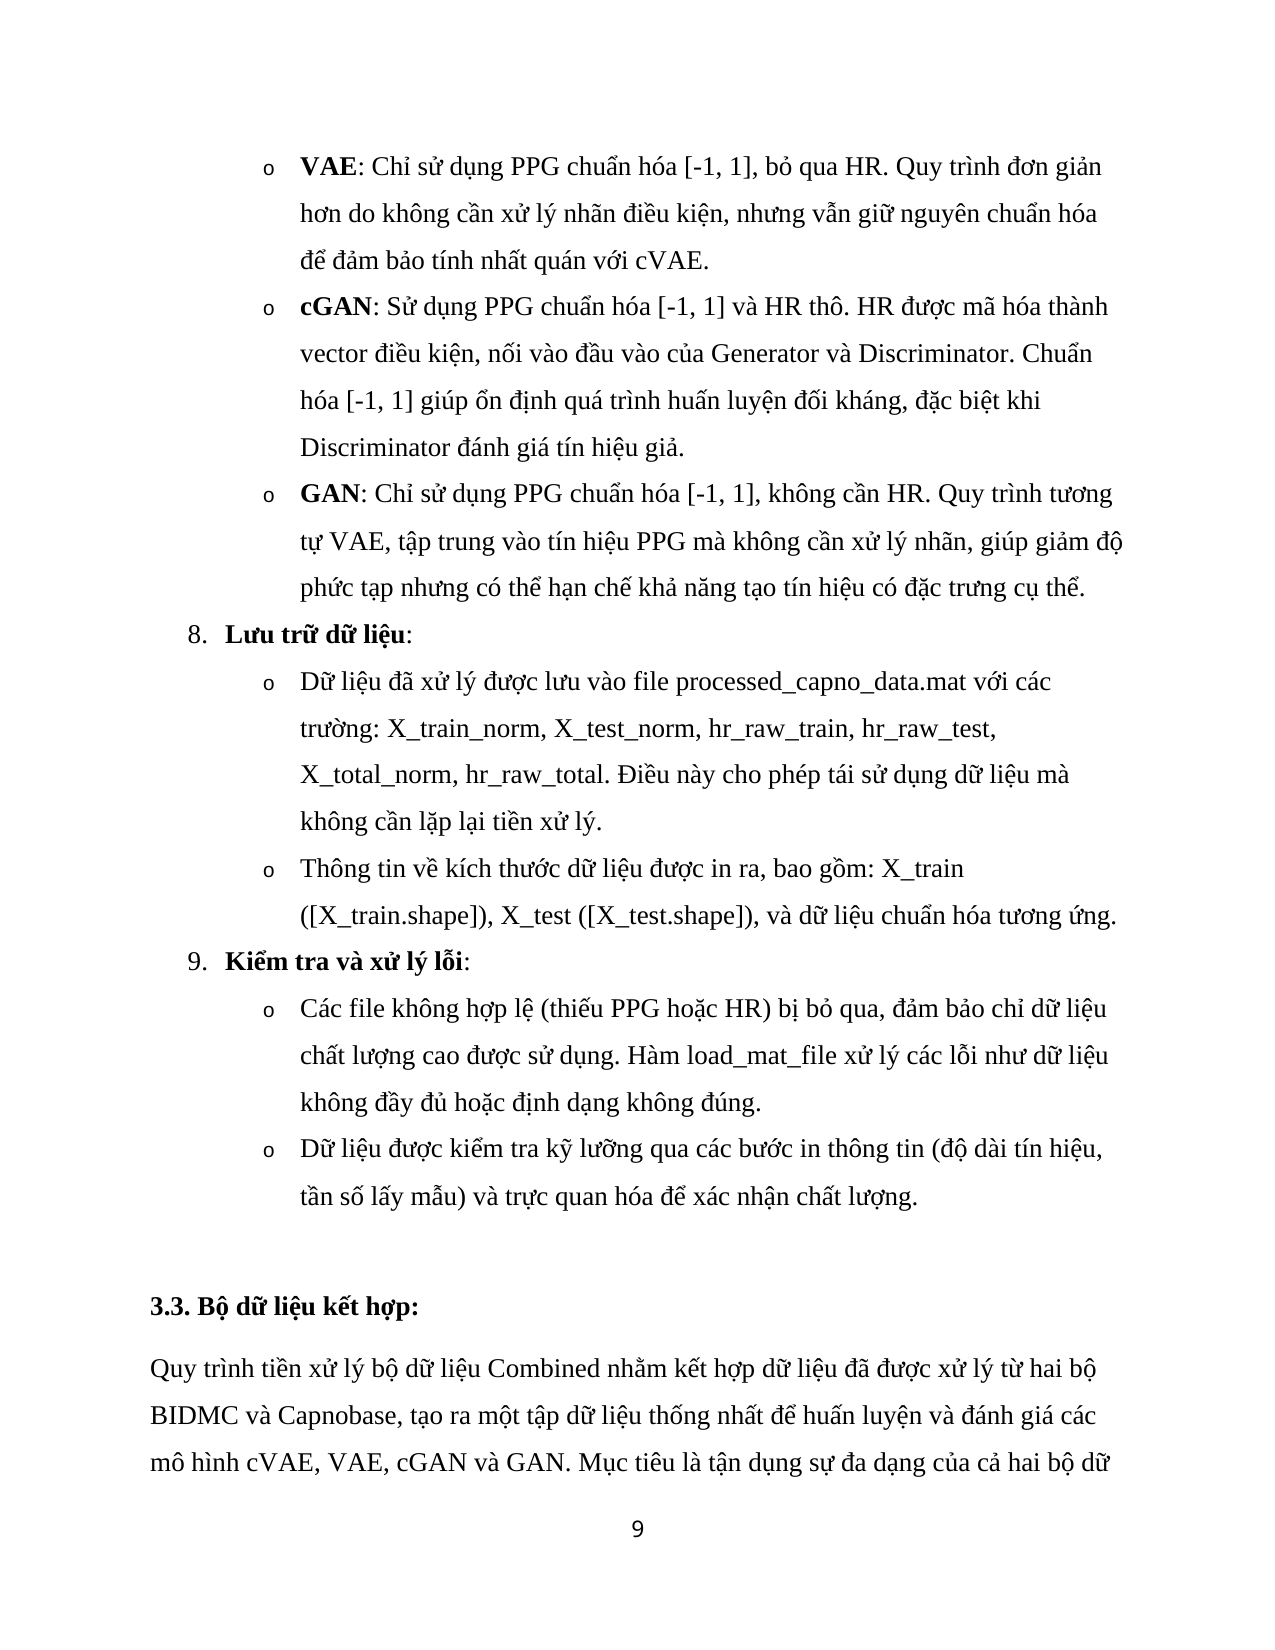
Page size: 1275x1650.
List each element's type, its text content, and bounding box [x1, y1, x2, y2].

list Lưu trữ dữ liệu: [187, 618, 1125, 649]
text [150, 1352, 1125, 1477]
list Các file không hợp lệ (thiếu PPG hoặc HR) bị bỏ qua, đảm bảo chỉ dữ liệu chất lượng cao được sử dụng. Hàm load_mat_file xử lý các lỗi như dữ liệu không đầy đủ hoặc định dạng không đúng. [262, 992, 1125, 1117]
list Thông tin về kích thước dữ liệu được in ra, bao gồm: X_train ([X_train.shape]), X_test ([X_test.shape]), và dữ liệu chuẩn hóa tương ứng. [262, 852, 1125, 930]
list Dữ liệu đã xử lý được lưu vào file processed_capno_data.mat với các trường: X_train_norm, X_test_norm, hr_raw_train, hr_raw_test, X_total_norm, hr_raw_total. Điều này cho phép tái sử dụng dữ liệu mà không cần lặp lại tiền xử lý. [262, 664, 1125, 836]
list VAE: Chỉ sử dụng PPG chuẩn hóa [-1, 1], bỏ qua HR. Quy trình đơn giản hơn do không cần xử lý nhãn điều kiện, nhưng vẫn giữ nguyên chuẩn hóa để đảm bảo tính nhất quán với cVAE. [262, 150, 1125, 275]
list cGAN: Sử dụng PPG chuẩn hóa [-1, 1] và HR thô. HR được mã hóa thành vector điều kiện, nối vào đầu vào của Generator và Discriminator. Chuẩn hóa [-1, 1] giúp ổn định quá trình huấn luyện đối kháng, đặc biệt khi Discriminator đánh giá tín hiệu giả. [262, 290, 1125, 462]
list Dữ liệu được kiểm tra kỹ lưỡng qua các bước in thông tin (độ dài tín hiệu, tần số lấy mẫu) và trực quan hóa để xác nhận chất lượng. [262, 1132, 1125, 1211]
list Kiểm tra và xử lý lỗi: [187, 945, 1125, 977]
subtitle 3.3. Bộ dữ liệu kết hợp: [150, 1289, 1125, 1321]
list GAN: Chỉ sử dụng PPG chuẩn hóa [-1, 1], không cần HR. Quy trình tương tự VAE, tập trung vào tín hiệu PPG mà không cần xử lý nhãn, giúp giảm độ phức tạp nhưng có thể hạn chế khả năng tạo tín hiệu có đặc trưng cụ thể. [262, 477, 1125, 602]
